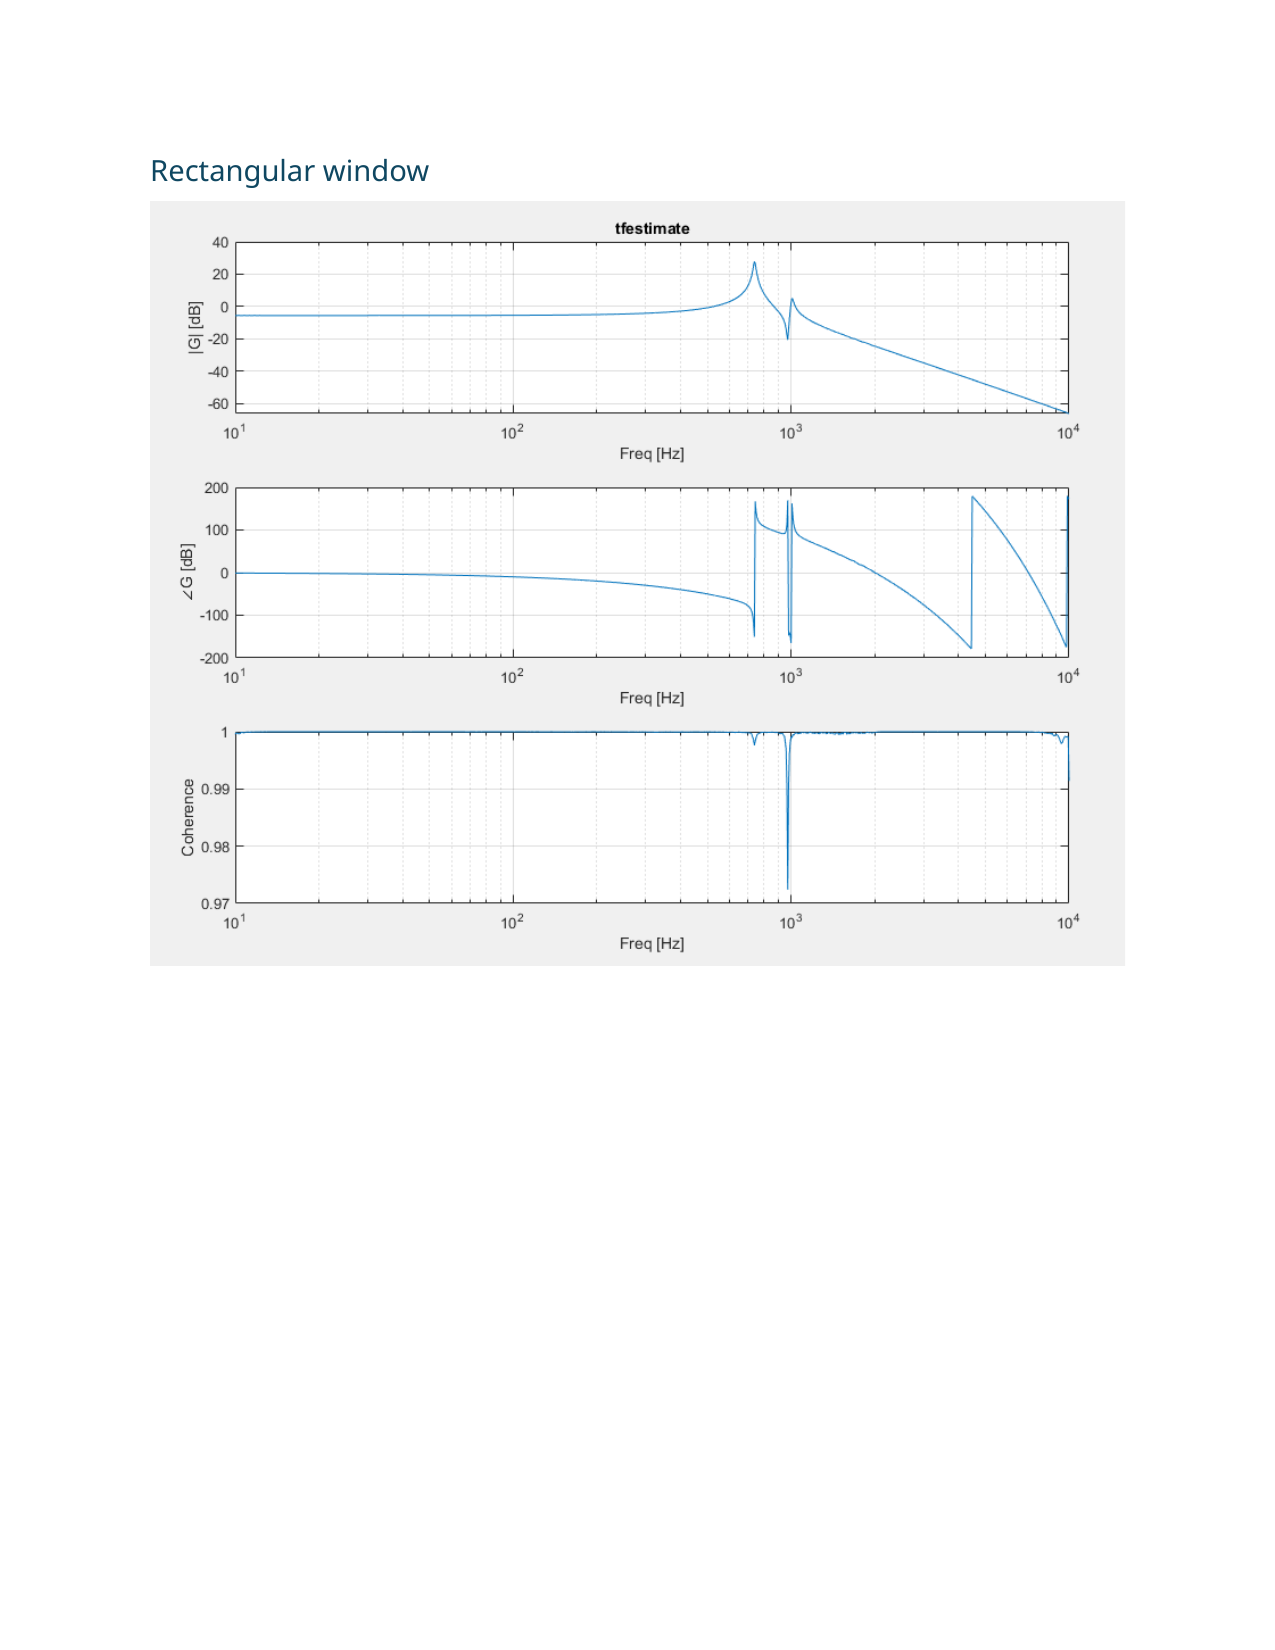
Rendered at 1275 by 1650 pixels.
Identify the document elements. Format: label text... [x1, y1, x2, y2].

subtitle Rectangular window [150, 150, 1125, 190]
picture [150, 201, 1125, 966]
